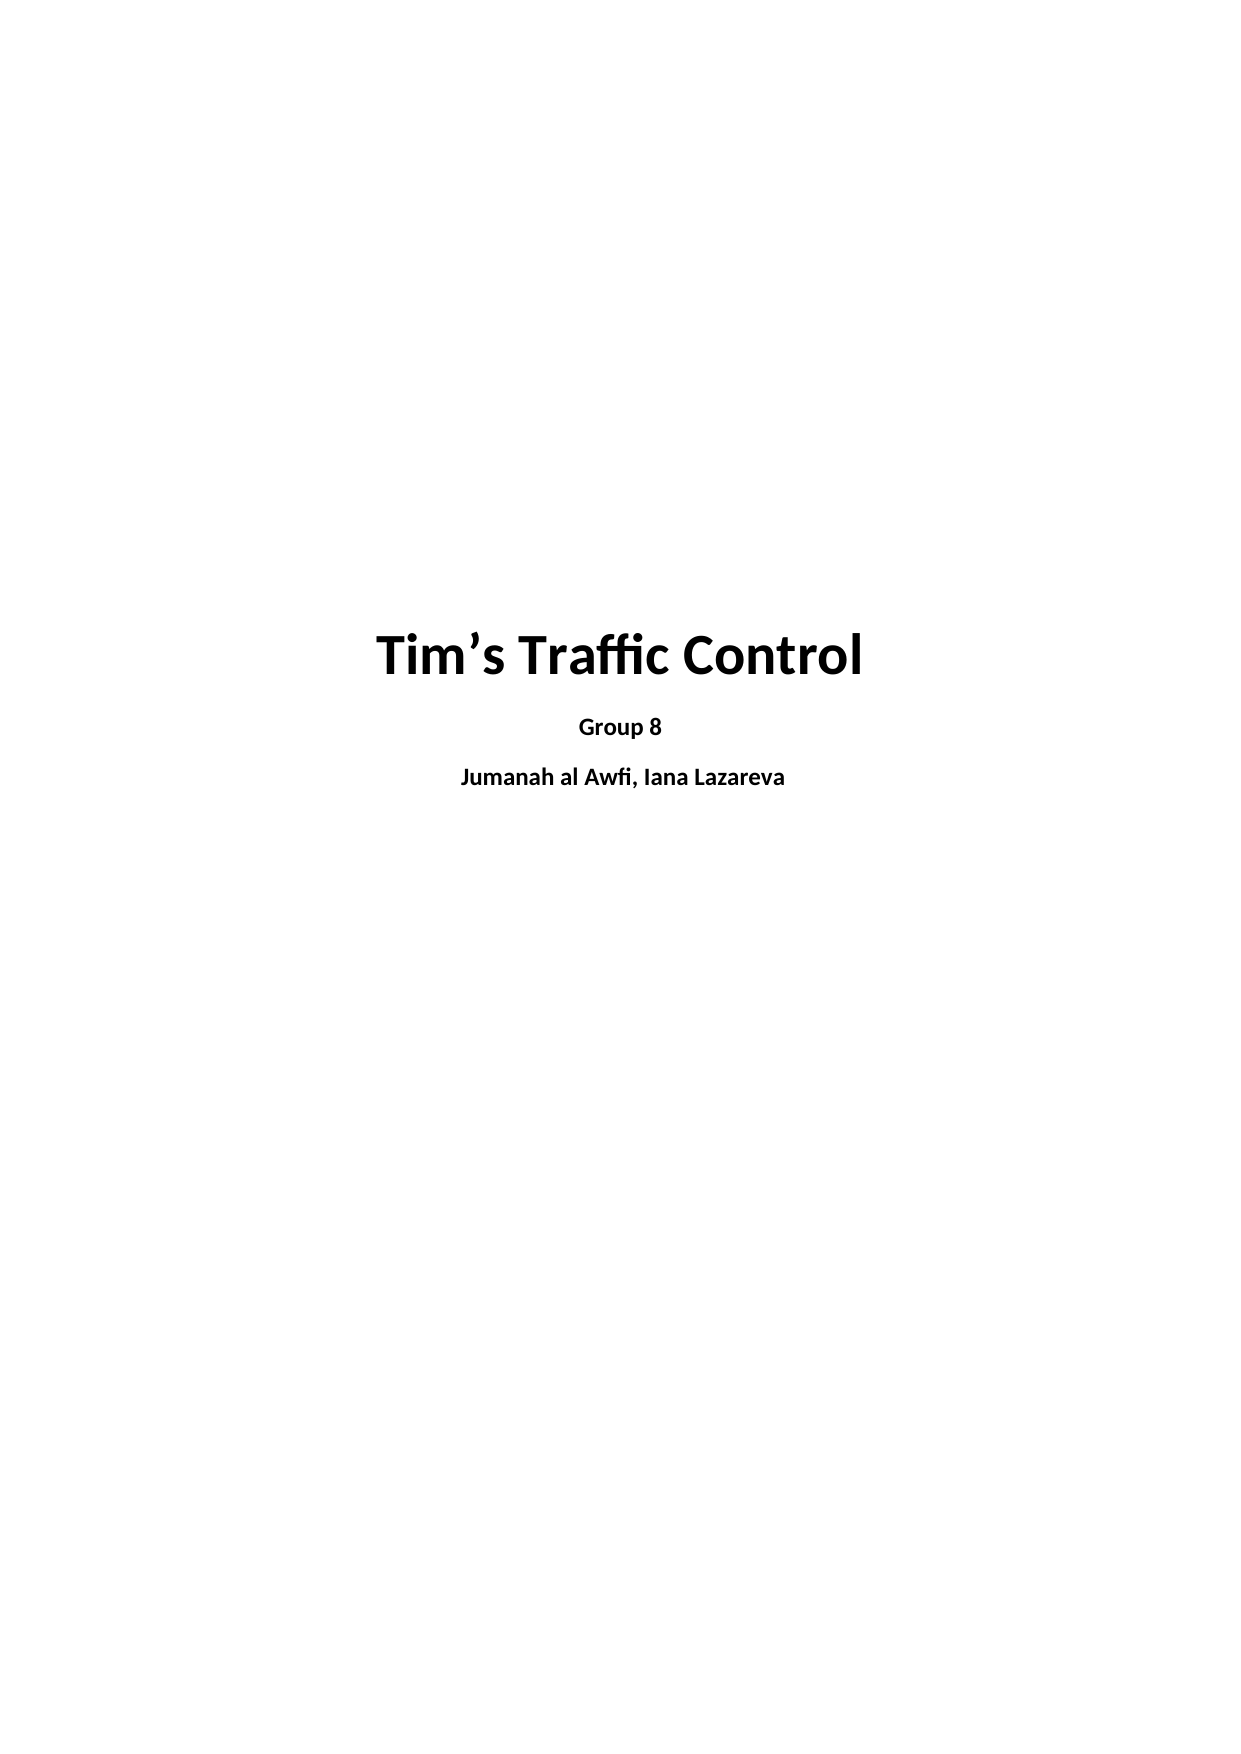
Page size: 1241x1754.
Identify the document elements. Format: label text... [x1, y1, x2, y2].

text Group 8 [150, 711, 1090, 742]
text Jumanah al Awfi, Iana Lazareva [150, 761, 1090, 791]
text Tim’s Traffic Control [150, 618, 1090, 689]
